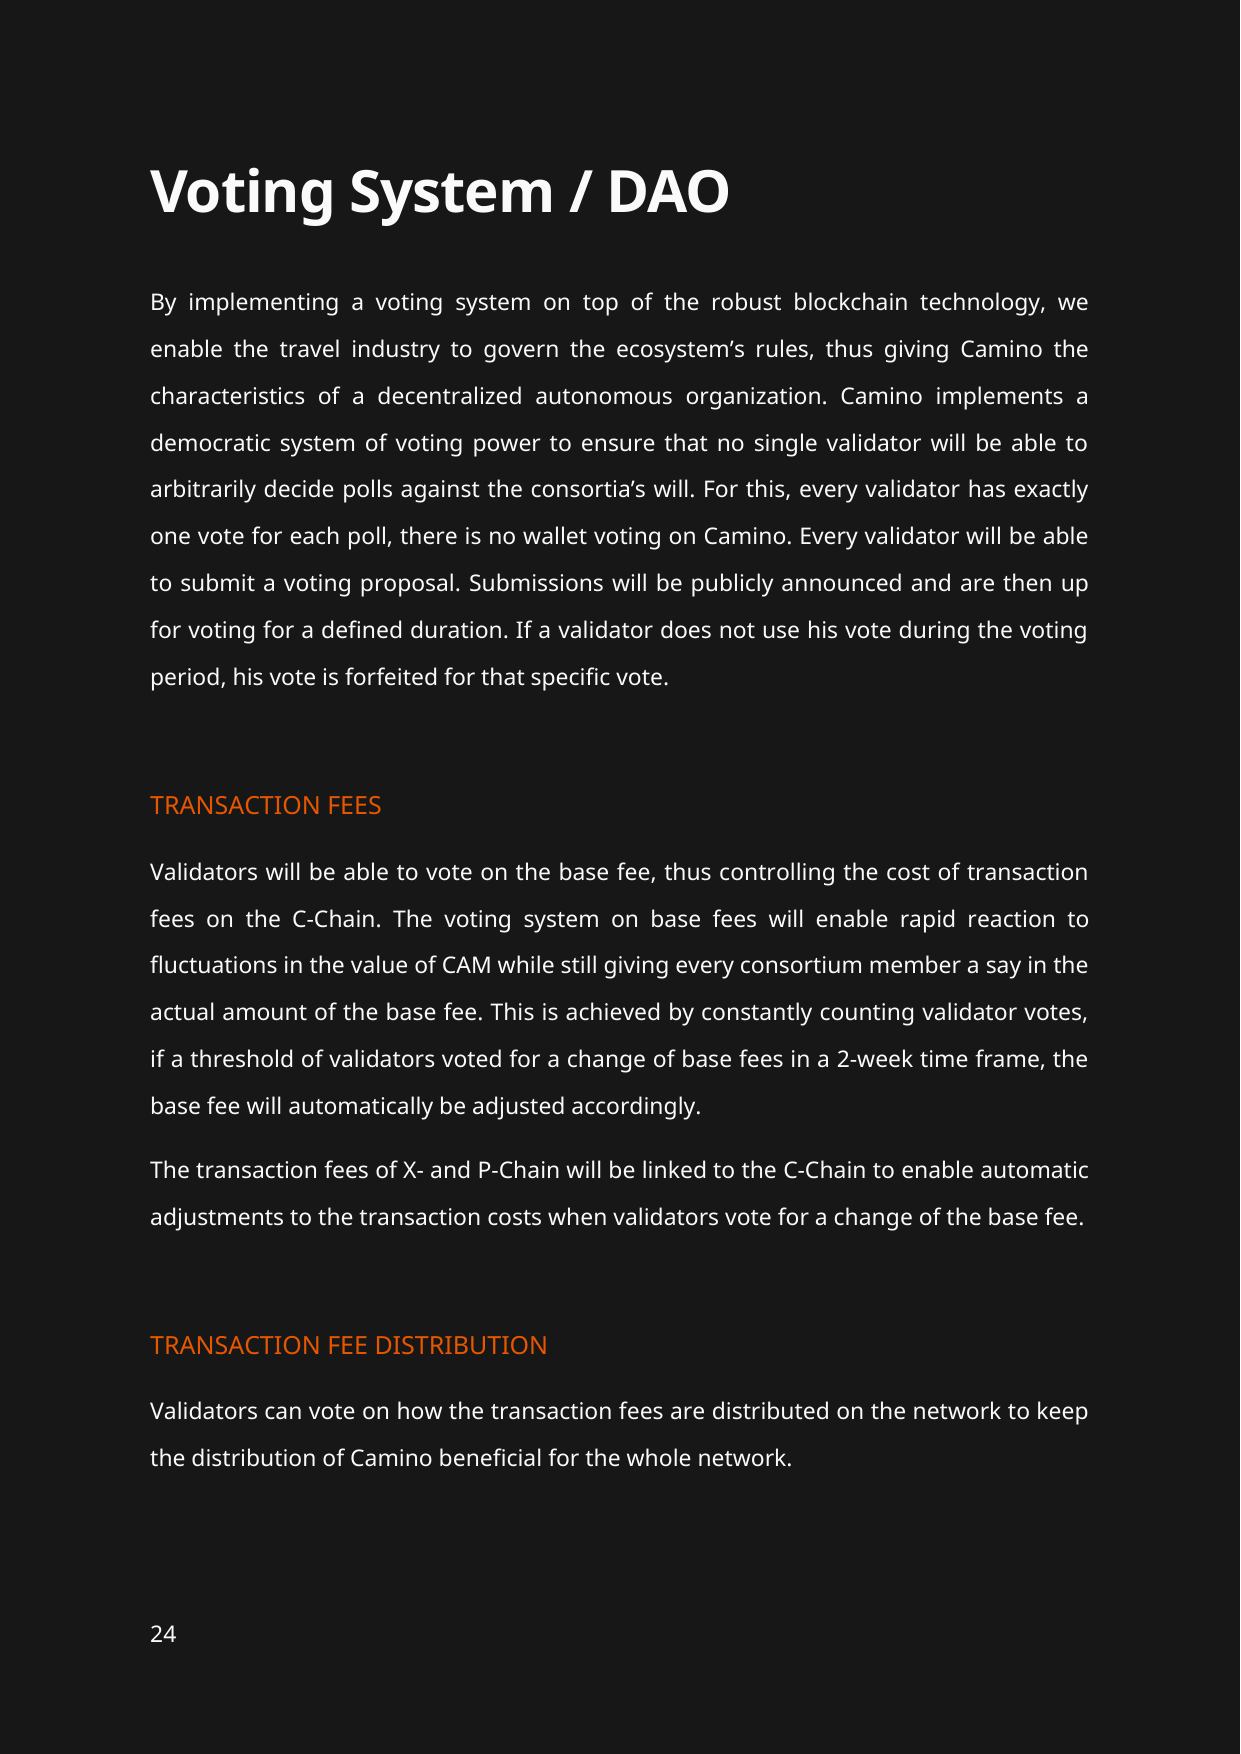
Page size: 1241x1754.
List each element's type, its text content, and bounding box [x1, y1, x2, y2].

text Validators can vote on how the transaction fees are distributed on the network to keep the distribution of Camino beneficial for the whole network. [150, 1395, 1090, 1473]
text By implementing a voting system on top of the robust blockchain technology, we enable the travel industry to govern the ecosystem’s rules, thus giving Camino the characteristics of a decentralized autonomous organization. Camino implements a democratic system of voting power to ensure that no single validator will be able to arbitrarily decide polls against the consortia’s will. For this, every validator has exactly one vote for each poll, there is no wallet voting on Camino. Every validator will be able to submit a voting proposal. Submissions will be publicly announced and are then up for voting for a defined duration. If a validator does not use his vote during the voting period, his vote is forfeited for that specific vote. [150, 286, 1090, 692]
subtitle Voting System / DAO [150, 150, 1090, 229]
text Validators will be able to vote on the base fee, thus controlling the cost of transaction fees on the C-Chain. The voting system on base fees will enable rapid reaction to fluctuations in the value of CAM while still giving every consortium member a say in the actual amount of the base fee. This is achieved by constantly counting validator votes, if a threshold of validators voted for a change of base fees in a 2-week time frame, the base fee will automatically be adjusted accordingly. [150, 856, 1090, 1121]
subtitle Transaction Fee Distribution [150, 1327, 1090, 1362]
text The transaction fees of X- and P-Chain will be linked to the C-Chain to enable automatic adjustments to the transaction costs when validators vote for a change of the base fee. [150, 1153, 1090, 1232]
subtitle Transaction Fees [150, 788, 1090, 822]
